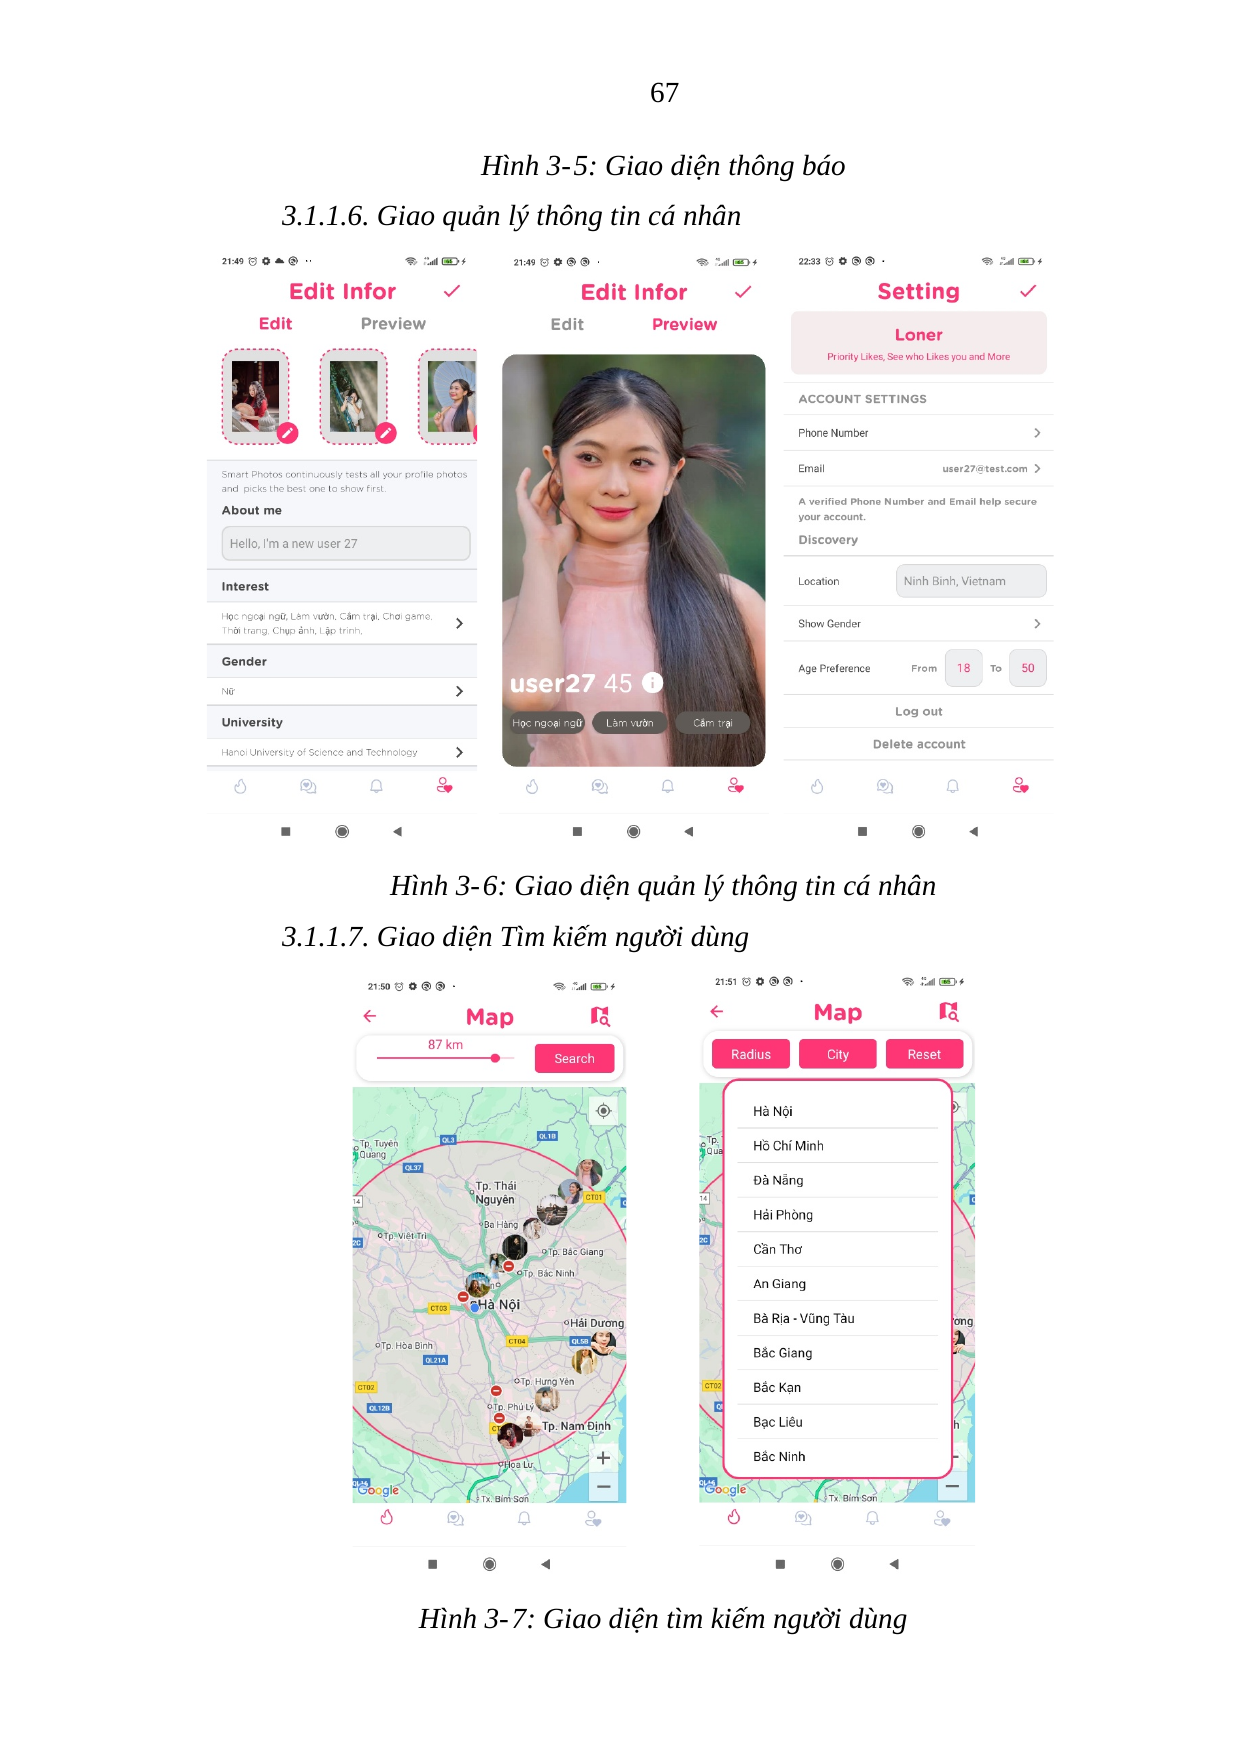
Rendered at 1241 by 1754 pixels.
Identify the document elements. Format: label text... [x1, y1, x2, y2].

text Giao diện Tìm kiếm người dùng [282, 919, 1122, 952]
picture [783, 248, 1054, 849]
picture [699, 968, 976, 1582]
text Giao quản lý thông tin cá nhân [282, 198, 1122, 232]
picture [206, 248, 478, 849]
picture [352, 973, 627, 1582]
picture [498, 249, 769, 849]
